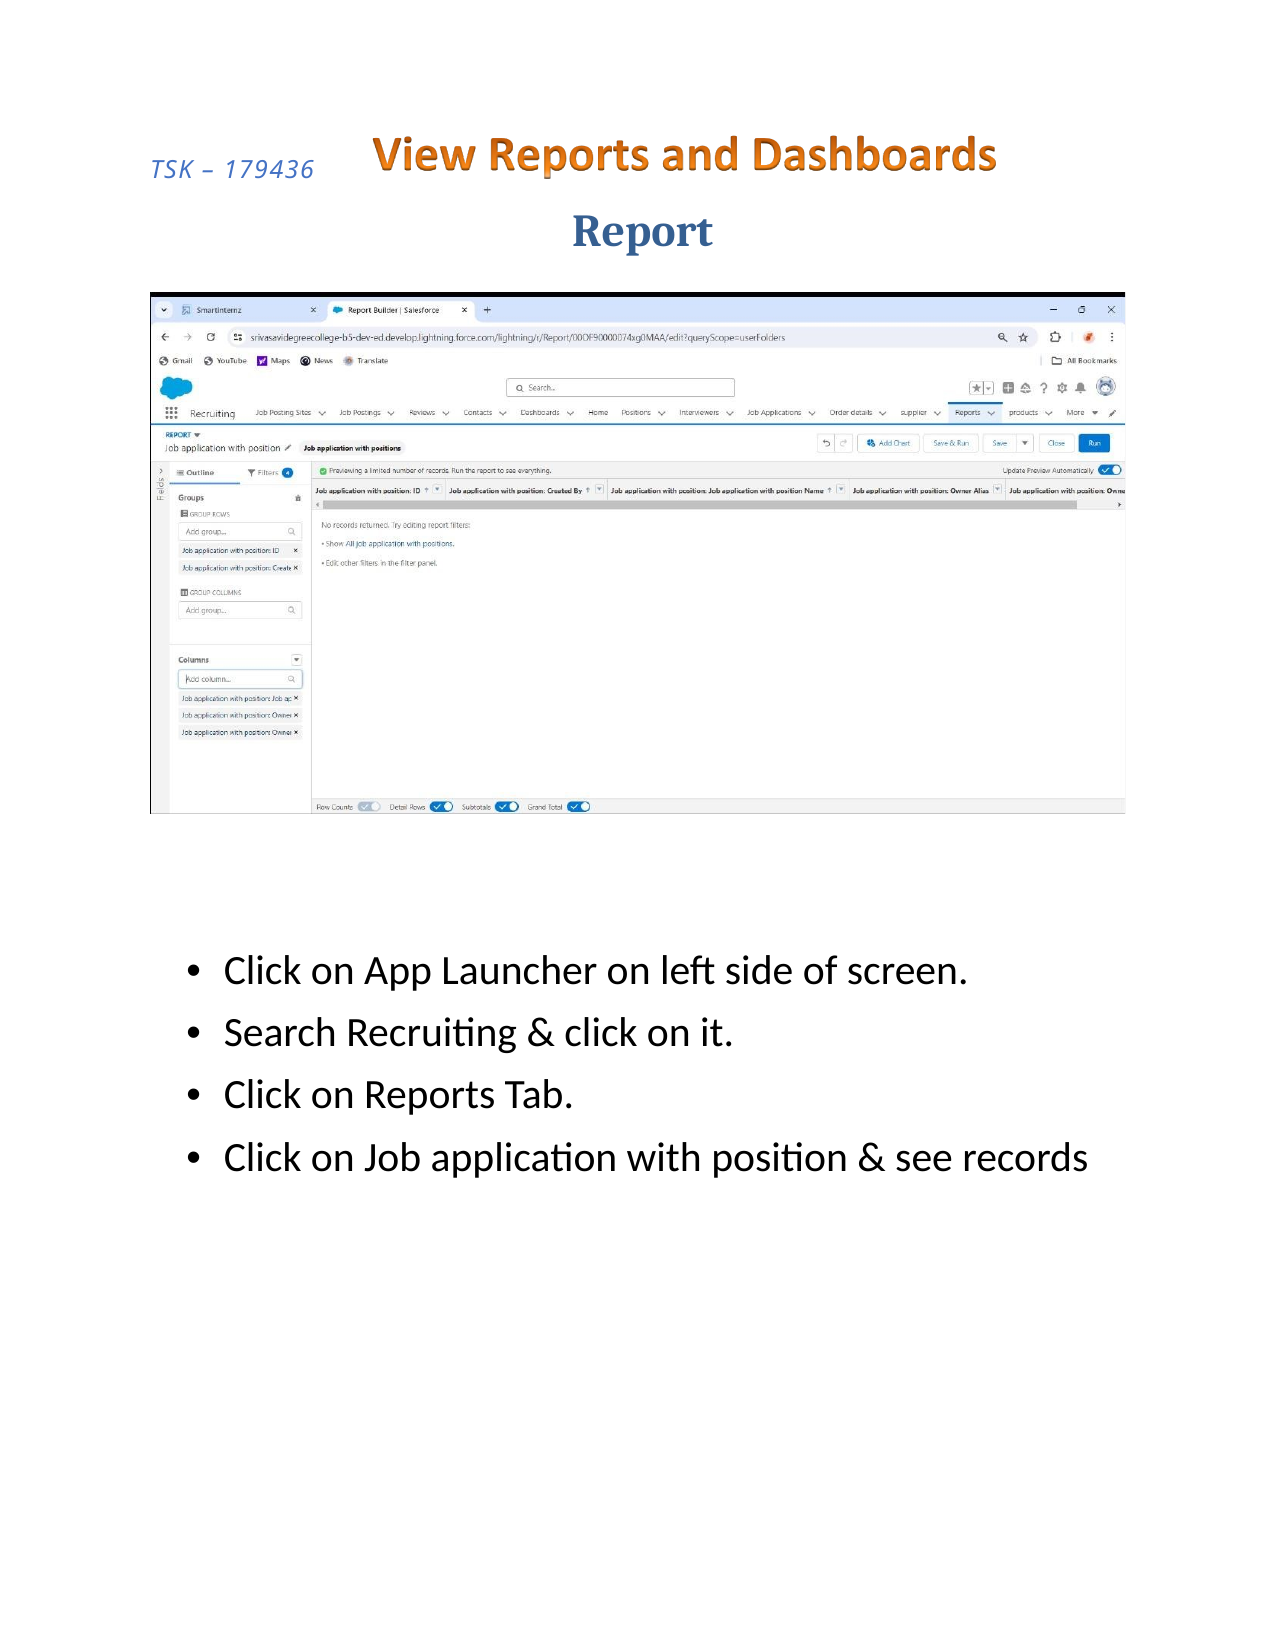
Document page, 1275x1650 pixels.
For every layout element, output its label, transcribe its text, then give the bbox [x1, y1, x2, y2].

picture [150, 292, 1125, 814]
picture [371, 134, 996, 179]
list Click on Reports Tab. [186, 1068, 1197, 1119]
list Search Recruiting & click on it. [186, 1006, 1197, 1057]
list Click on App Launcher on left side of screen. [186, 944, 1197, 994]
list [186, 1131, 1197, 1182]
subtitle Report [150, 205, 1125, 258]
